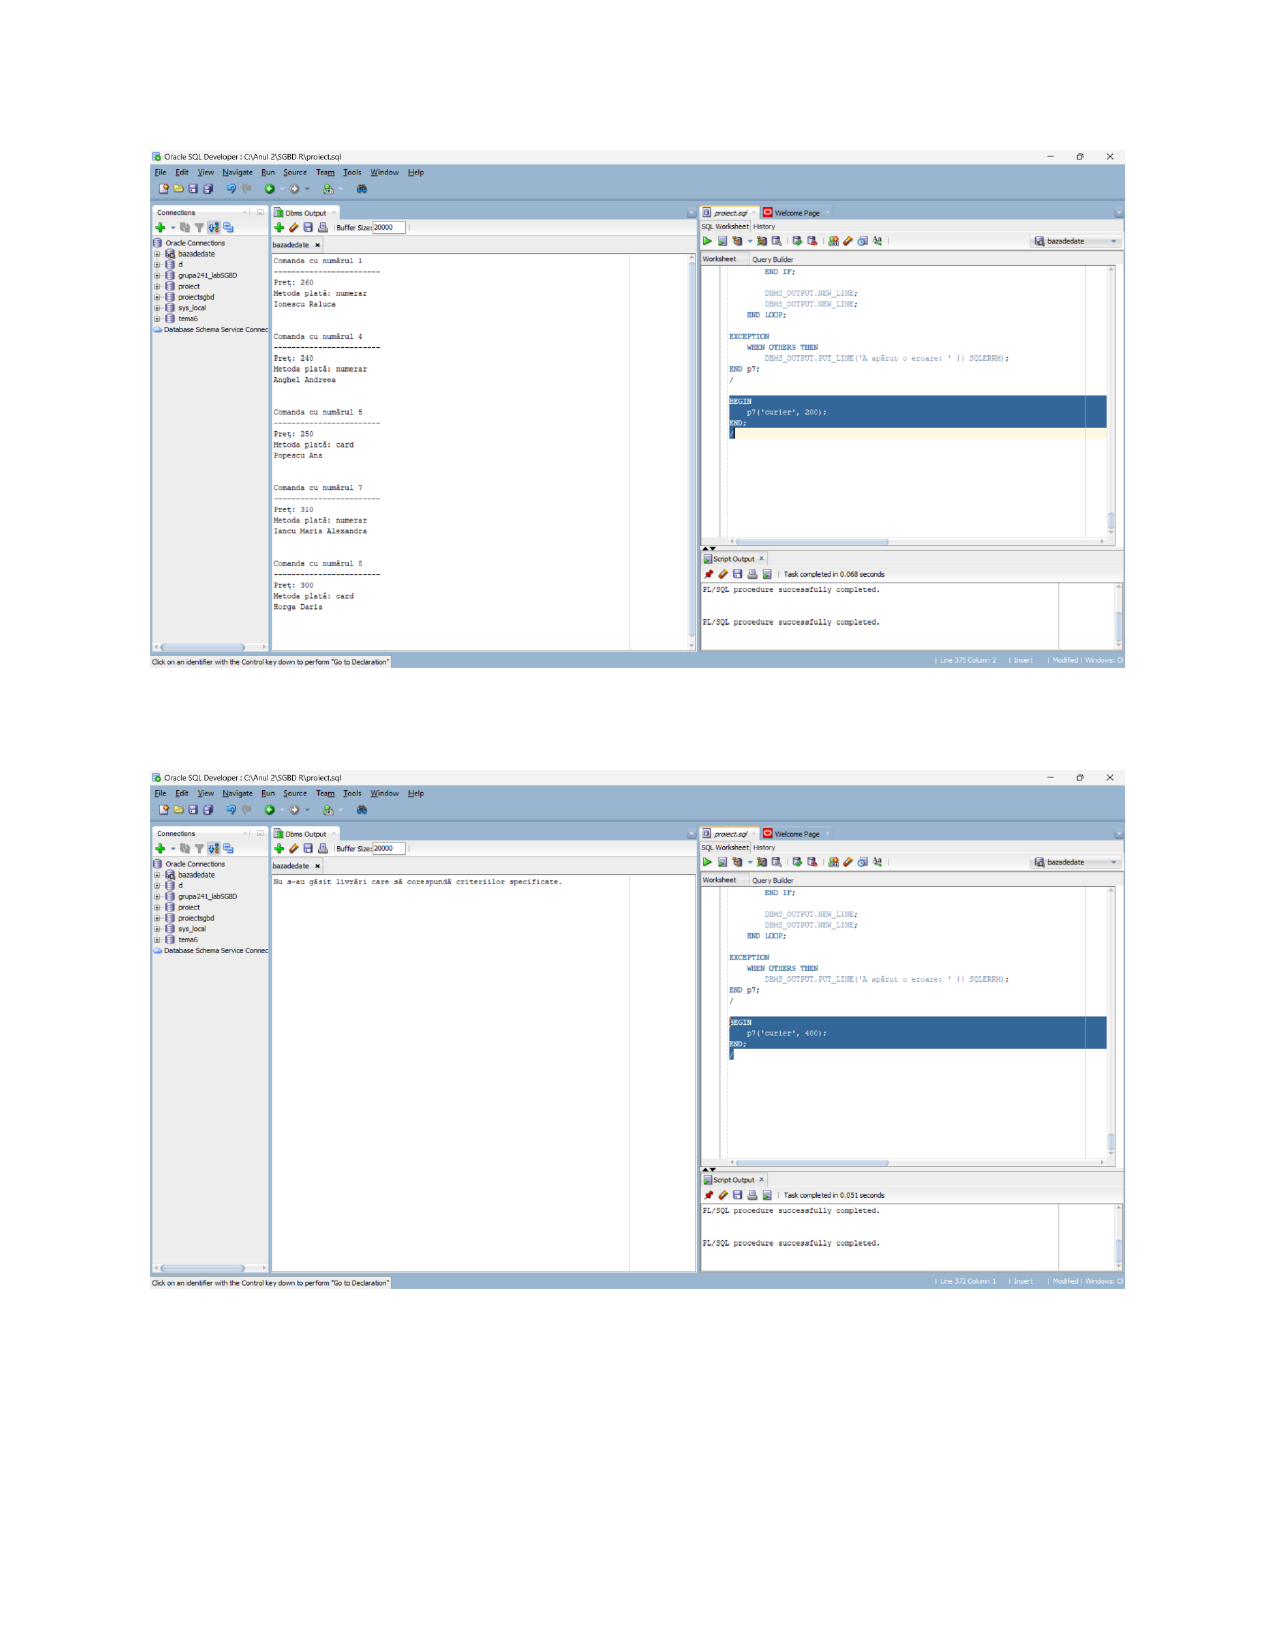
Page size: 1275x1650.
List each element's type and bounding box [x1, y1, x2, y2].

picture [150, 150, 1125, 668]
picture [150, 770, 1125, 1289]
